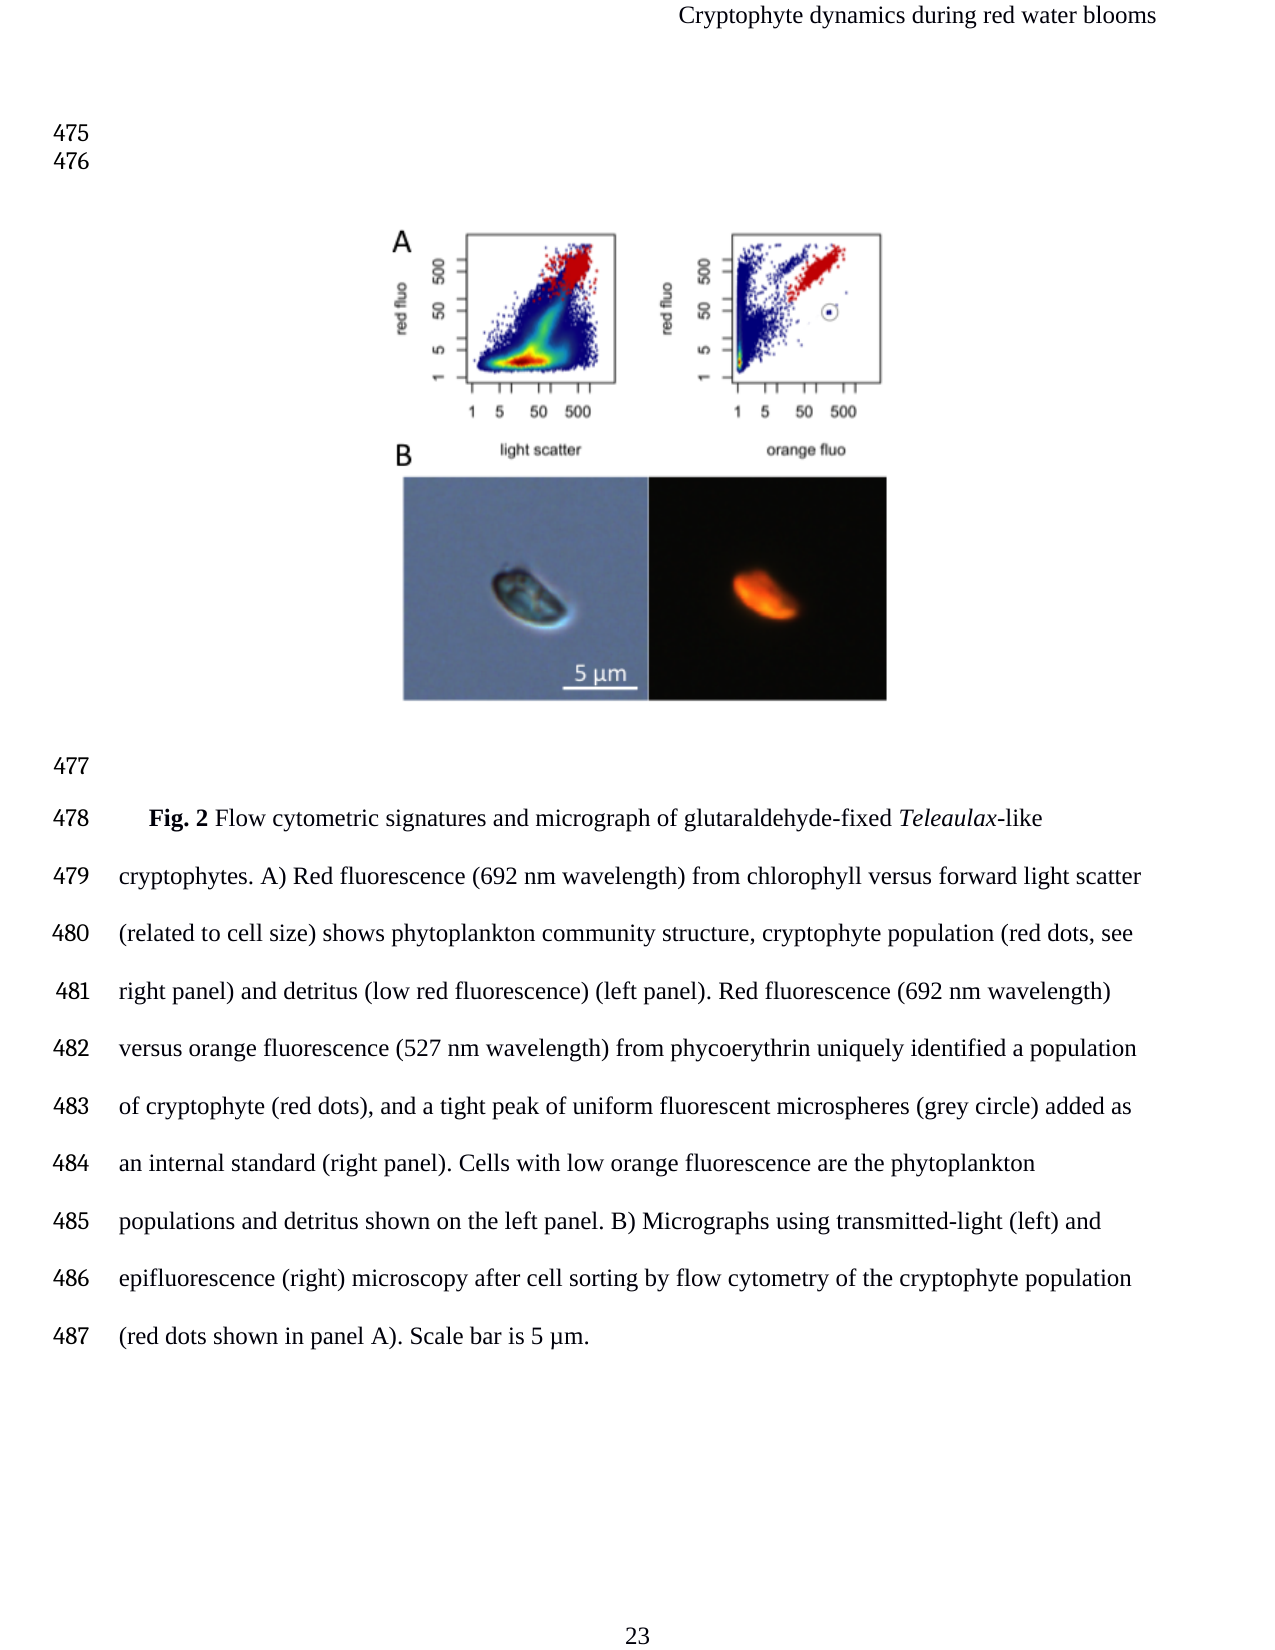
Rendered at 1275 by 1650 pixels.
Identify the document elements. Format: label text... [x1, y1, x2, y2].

text Fig. 2 Flow cytometric signatures and micrograph of glutaraldehyde-fixed Teleaulax-like cryptophytes. A) Red fluorescence (692 nm wavelength) from chlorophyll versus forward light scatter (related to cell size) shows phytoplankton community structure, cryptophyte population (red dots, see right panel) and detritus (low red fluorescence) (left panel). Red fluorescence (692 nm wavelength) versus orange fluorescence (527 nm wavelength) from phycoerythrin uniquely identified a population of cryptophyte (red dots), and a tight peak of uniform fluorescent microspheres (grey circle) added as an internal standard (right panel). Cells with low orange fluorescence are the phytoplankton populations and detritus shown on the left panel. B) Micrographs using transmitted-light (left) and epifluorescence (right) microscopy after cell sorting by flow cytometry of the cryptophyte population (red dots shown in panel A). Scale bar is 5 µm. [118, 803, 1156, 1349]
picture [368, 204, 937, 775]
